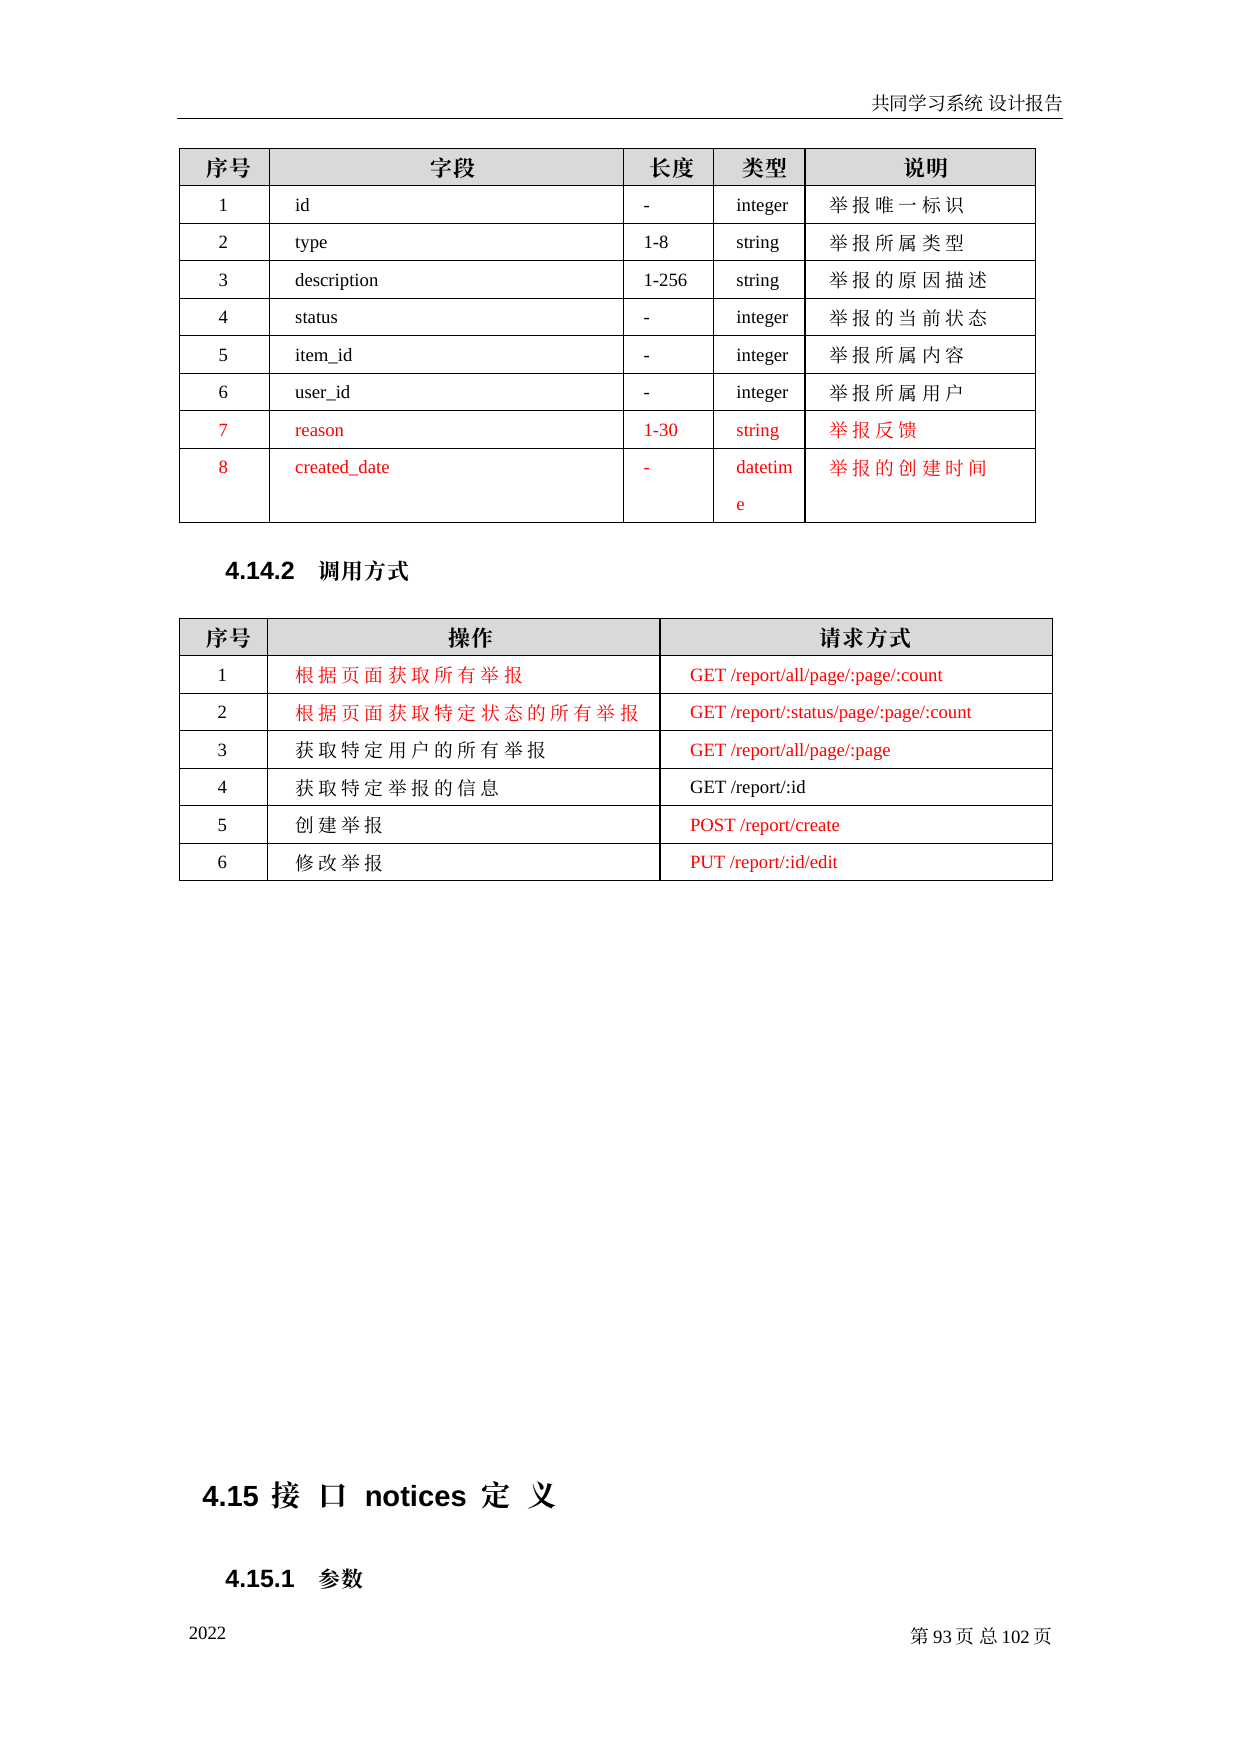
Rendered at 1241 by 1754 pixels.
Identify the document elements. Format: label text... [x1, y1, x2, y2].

table_cell 2 [180, 224, 269, 260]
table_cell 举报所属用户 [806, 374, 1035, 410]
table_header 说明 [806, 149, 1035, 185]
table_cell 4 [180, 769, 267, 805]
table_cell type [270, 224, 623, 260]
table_cell 举报所属类型 [806, 224, 1035, 260]
table_cell 3 [180, 731, 267, 768]
table_cell 1-256 [624, 261, 713, 298]
table_cell 1 [180, 656, 267, 693]
table_cell 举报所属内容 [806, 336, 1035, 373]
table_cell 6 [180, 374, 269, 410]
table_cell 1-8 [624, 224, 713, 260]
table_cell GET /report/:status/page/:page/:count [661, 694, 1052, 730]
table_header 长度 [624, 149, 713, 185]
table_cell created_date [270, 449, 623, 522]
table_cell 举报的原因描述 [806, 261, 1035, 298]
table_cell integer [714, 336, 804, 373]
table_header 类型 [714, 149, 804, 185]
table_cell integer [714, 374, 804, 410]
table_cell 5 [180, 336, 269, 373]
table_cell status [270, 299, 623, 335]
table_cell description [270, 261, 623, 298]
table_header 序号 [180, 149, 269, 185]
table_header 序号 [180, 619, 267, 655]
table_cell 4 [180, 299, 269, 335]
table_cell 创建举报 [268, 806, 659, 843]
table_cell integer [714, 186, 804, 223]
table_cell string [714, 224, 804, 260]
table_cell 举报唯一标识 [806, 186, 1035, 223]
table_cell GET /report/all/page/:page [661, 731, 1052, 768]
table_cell 获取特定举报的信息 [268, 769, 659, 805]
table_cell 3 [180, 261, 269, 298]
table_header 字段 [270, 149, 623, 185]
table_cell 2 [180, 694, 267, 730]
table_cell 6 [180, 844, 267, 880]
table_cell 根据页面获取所有举报 [268, 656, 659, 693]
table_cell - [624, 374, 713, 410]
table_cell 1 [180, 186, 269, 223]
table_cell 1-30 [624, 411, 713, 448]
table_cell string [714, 411, 804, 448]
subtitle 接口notices 定义 [191, 1457, 1061, 1530]
table_header 请求方式 [661, 619, 1052, 655]
table_cell item_id [270, 336, 623, 373]
table_cell 修改举报 [268, 844, 659, 880]
subtitle 调用方式 [208, 552, 1061, 588]
table_cell - [624, 299, 713, 335]
table_cell 7 [180, 411, 269, 448]
table_cell 举报的当前状态 [806, 299, 1035, 335]
table_cell 5 [180, 806, 267, 843]
table_cell 根据页面获取特定状态的所有举报 [268, 694, 659, 730]
table_header 操作 [268, 619, 659, 655]
table_cell GET /report/all/page/:page/:count [661, 656, 1052, 693]
table_cell PUT /report/:id/edit [661, 844, 1052, 880]
table_cell datetime [714, 449, 804, 522]
table_cell - [624, 336, 713, 373]
table_cell string [714, 261, 804, 298]
table_cell - [624, 449, 713, 522]
table_cell - [624, 186, 713, 223]
table_cell 举报反馈 [806, 411, 1035, 448]
table_cell user_id [270, 374, 623, 410]
table_cell GET /report/:id [661, 769, 1052, 805]
table_cell 举报的创建时间 [806, 449, 1035, 522]
subtitle 参数 [208, 1559, 1061, 1596]
table_cell 获取特定用户的所有举报 [268, 731, 659, 768]
table_cell integer [714, 299, 804, 335]
table_cell 8 [180, 449, 269, 522]
table_cell POST /report/create [661, 806, 1052, 843]
table_cell id [270, 186, 623, 223]
table_cell reason [270, 411, 623, 448]
